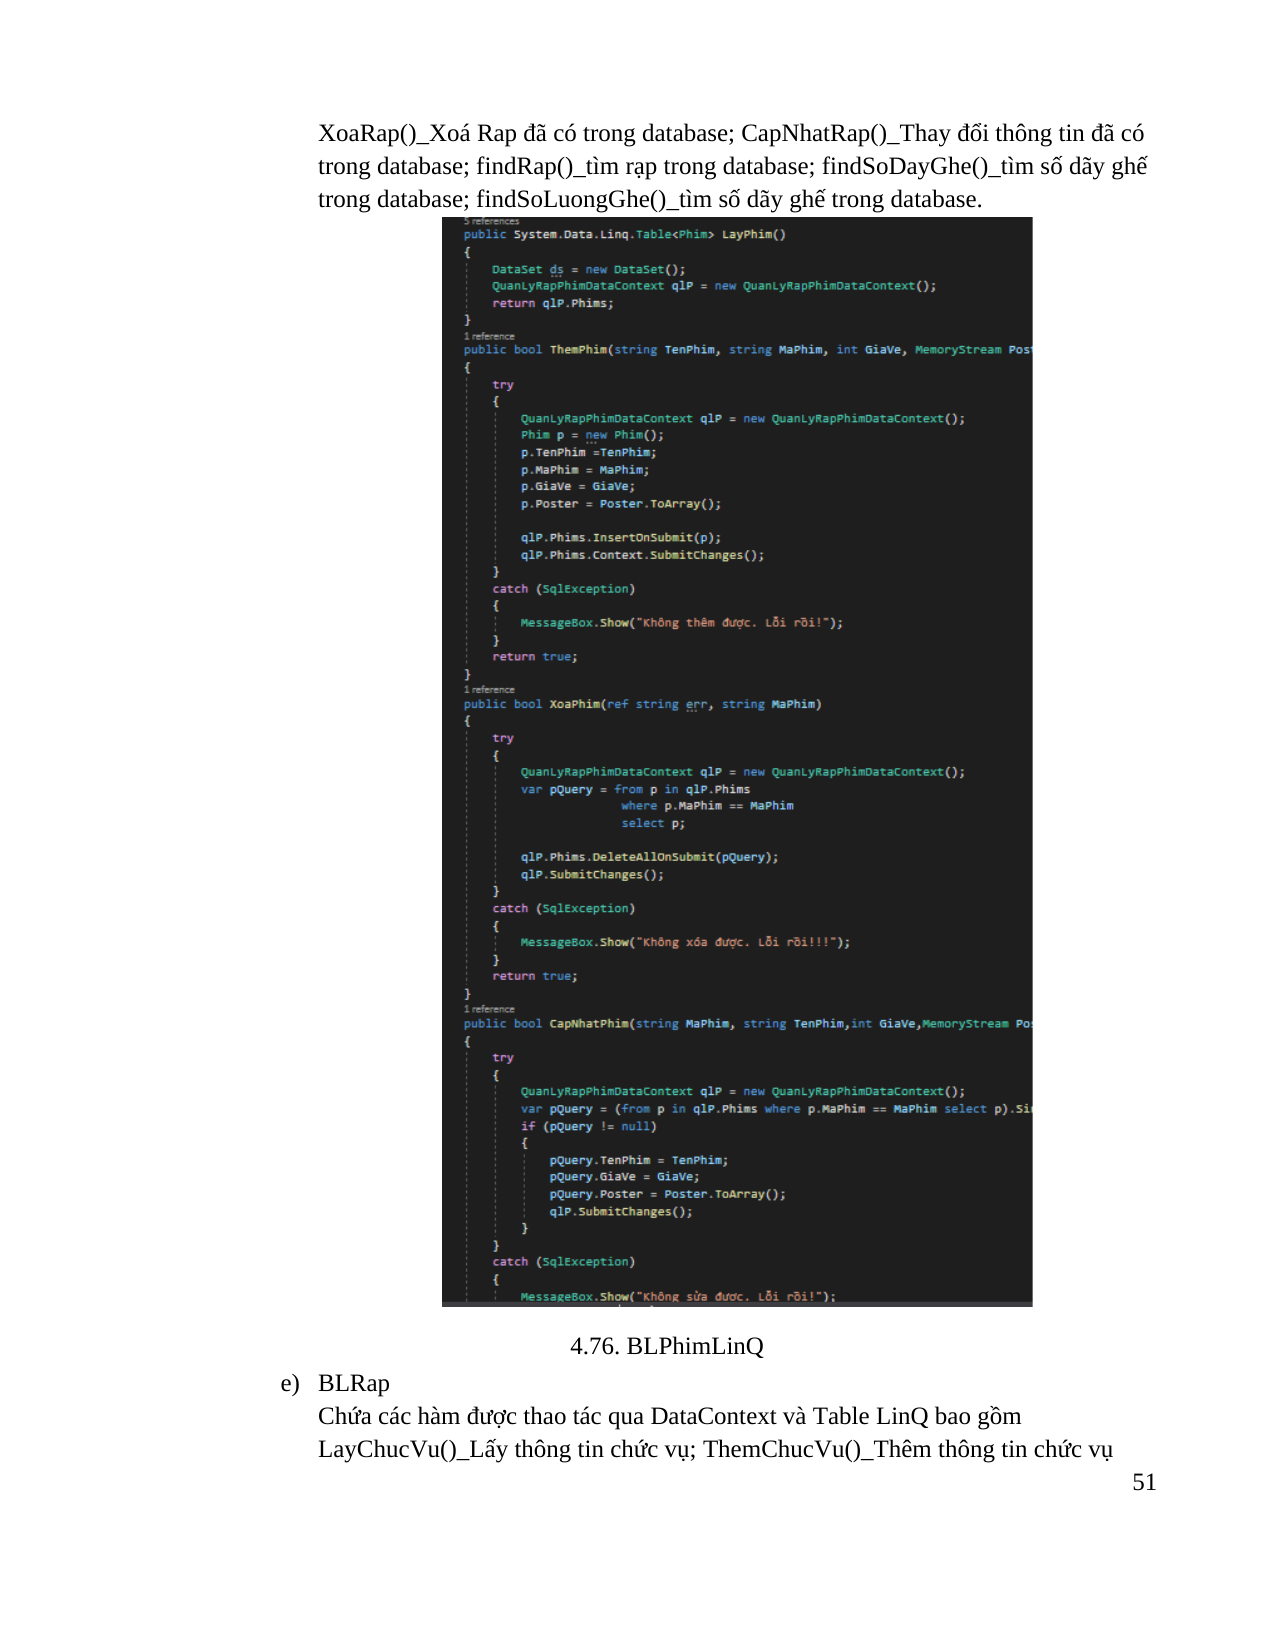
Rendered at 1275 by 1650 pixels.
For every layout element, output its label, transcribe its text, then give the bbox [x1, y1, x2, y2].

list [318, 118, 1157, 213]
picture [442, 217, 1033, 1307]
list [318, 1401, 1157, 1463]
subtitle BLRap [280, 1368, 1157, 1397]
